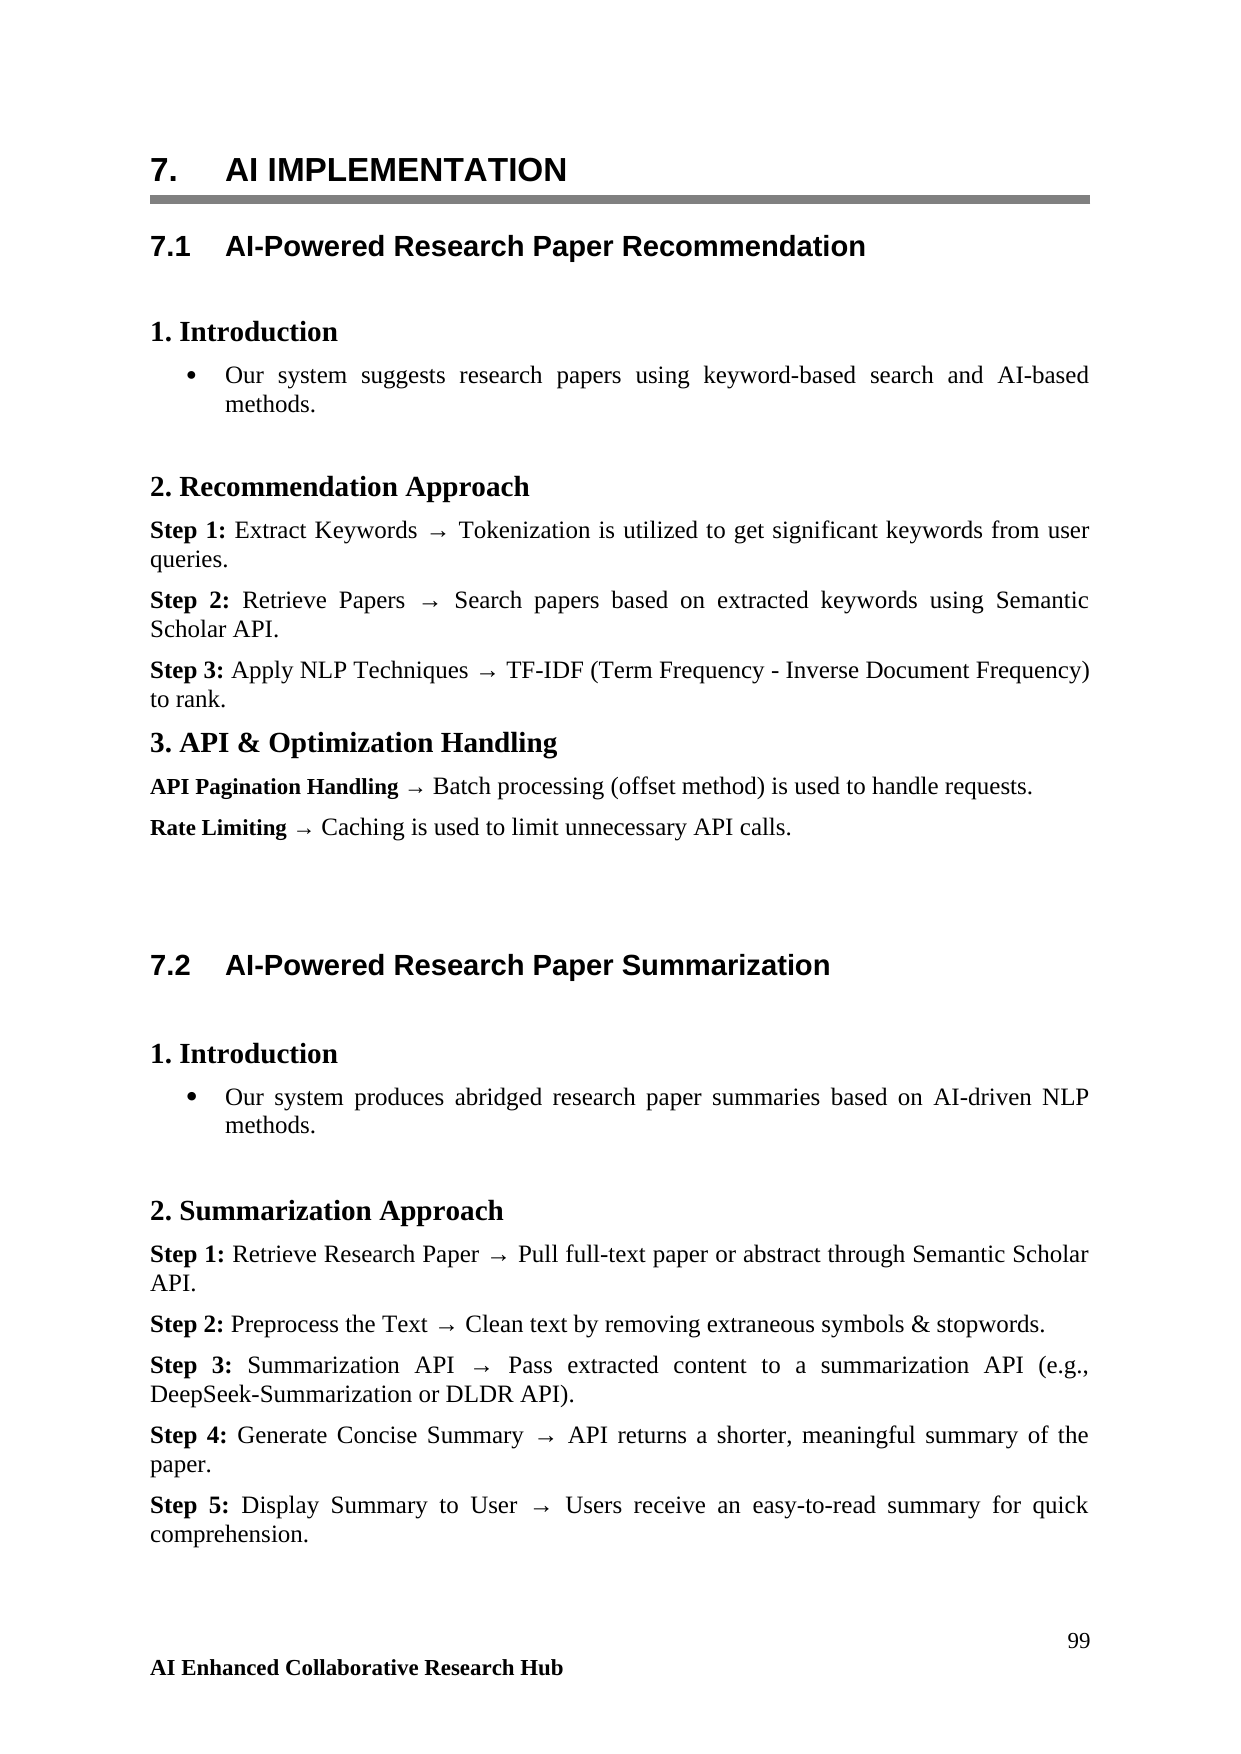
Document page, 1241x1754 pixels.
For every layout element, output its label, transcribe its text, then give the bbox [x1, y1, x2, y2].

subtitle AI-Powered Research Paper Summarization [150, 948, 1090, 982]
text 2. Summarization Approach [150, 1193, 1090, 1227]
text Rate Limiting → Caching is used to limit unnecessary API calls. [150, 812, 1090, 841]
text Step 1: Retrieve Research Paper → Pull full-text paper or abstract through Semantic Scholar API. [150, 1239, 1090, 1297]
text 3. API & Optimization Handling [150, 725, 1090, 758]
subtitle AI IMPLEMENTATION [150, 150, 1090, 195]
text Step 3: Summarization API → Pass extracted content to a summarization API (e.g., DeepSeek-Summarization or DLDR API). [150, 1350, 1090, 1408]
text 1. Introduction [150, 314, 1090, 347]
text Step 1: Extract Keywords → Tokenization is utilized to get significant keywords from user queries. [150, 515, 1090, 572]
text Step 2: Retrieve Papers → Search papers based on extracted keywords using Semantic Scholar API. [150, 585, 1090, 642]
text Step 3: Apply NLP Techniques → TF-IDF (Term Frequency - Inverse Document Frequency) to rank. [150, 655, 1090, 712]
list Our system produces abridged research paper summaries based on AI-driven NLP methods. [187, 1082, 1090, 1139]
subtitle AI-Powered Research Paper Recommendation [150, 229, 1090, 263]
text Step 5: Display Summary to User → Users receive an easy-to-read summary for quick comprehension. [150, 1490, 1090, 1548]
text 1. Introduction [150, 1036, 1090, 1069]
text 2. Recommendation Approach [150, 469, 1090, 502]
text Step 2: Preprocess the Text → Clean text by removing extraneous symbols & stopwords. [150, 1309, 1090, 1338]
text API Pagination Handling → Batch processing (offset method) is used to handle requests. [150, 771, 1090, 800]
list Our system suggests research papers using keyword-based search and AI-based methods. [187, 360, 1090, 417]
text Step 4: Generate Concise Summary → API returns a shorter, meaningful summary of the paper. [150, 1420, 1090, 1478]
